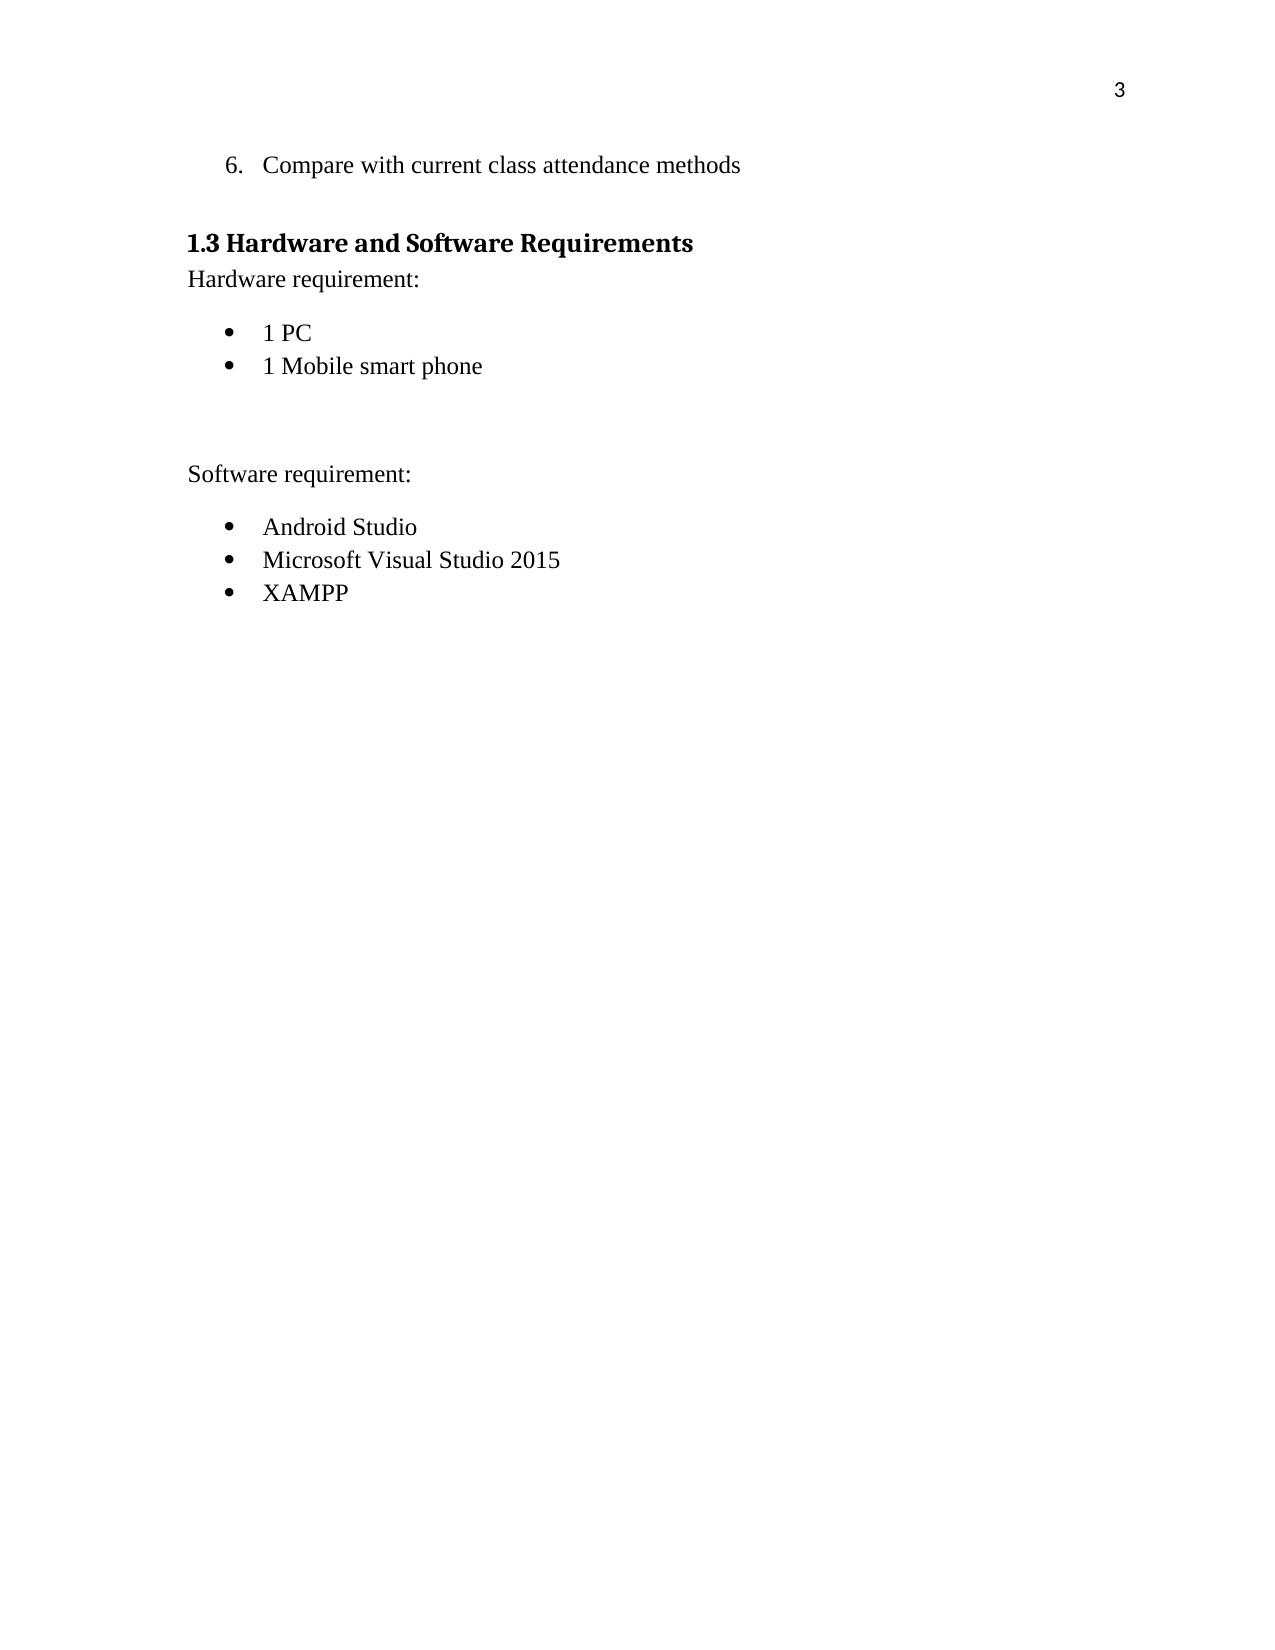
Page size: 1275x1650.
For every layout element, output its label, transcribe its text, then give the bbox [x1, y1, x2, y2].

list Compare with current class attendance methods [225, 150, 1125, 179]
list 1 Mobile smart phone [225, 351, 1125, 380]
list Android Studio [225, 512, 1125, 541]
subtitle Hardware and Software Requirements [187, 228, 1125, 259]
list XAMPP [225, 578, 1125, 607]
text Hardware requirement: [187, 264, 1125, 293]
text Software requirement: [187, 459, 1125, 487]
list 1 PC [225, 318, 1125, 347]
list Microsoft Visual Studio 2015 [225, 546, 1125, 574]
